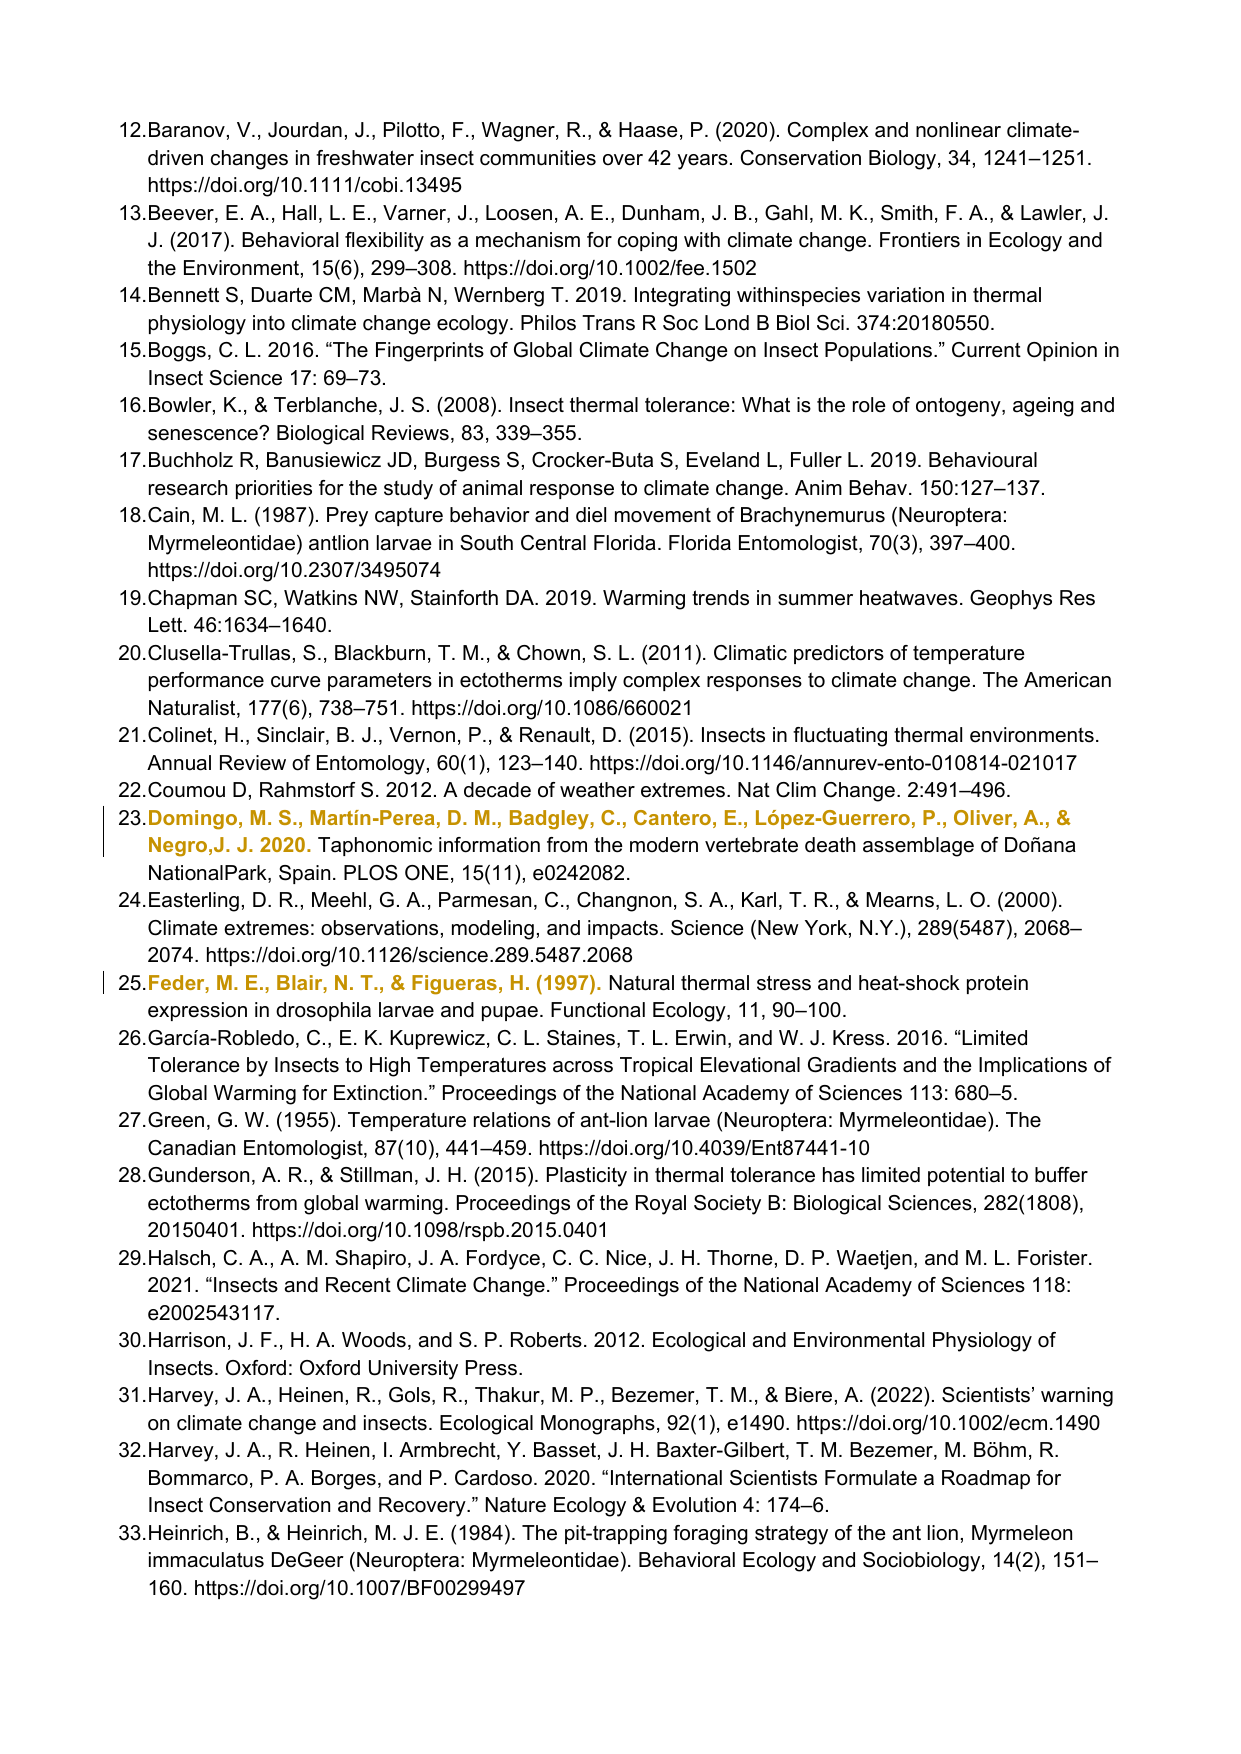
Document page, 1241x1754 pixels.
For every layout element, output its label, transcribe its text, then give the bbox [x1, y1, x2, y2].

list Boggs, C. L. 2016. “The Fingerprints of Global Climate Change on Insect Populations.” Current Opinion in Insect Science 17: 69–73. [118, 338, 1122, 389]
list Domingo, M. S., Martín-Perea, D. M., Badgley, C., Cantero, E., López-Guerrero, P., Oliver, A., & Negro,J. J. 2020. Taphonomic information from the modern vertebrate death assemblage of Doñana NationalPark, Spain. PLOS ONE, 15(11), e0242082. [118, 806, 1122, 884]
list Harvey, J. A., R. Heinen, I. Armbrecht, Y. Basset, J. H. Baxter-Gilbert, T. M. Bezemer, M. Böhm, R. Bommarco, P. A. Borges, and P. Cardoso. 2020. “International Scientists Formulate a Roadmap for Insect Conservation and Recovery.” Nature Ecology & Evolution 4: 174–6. [118, 1438, 1122, 1517]
list Buchholz R, Banusiewicz JD, Burgess S, Crocker-Buta S, Eveland L, Fuller L. 2019. Behavioural research priorities for the study of animal response to climate change. Anim Behav. 150:127–137. [118, 448, 1122, 499]
list Feder, M. E., Blair, N. T., & Figueras, H. (1997). Natural thermal stress and heat-shock protein expression in drosophila larvae and pupae. Functional Ecology, 11, 90–100. [118, 971, 1122, 1022]
list Colinet, H., Sinclair, B. J., Vernon, P., & Renault, D. (2015). Insects in fluctuating thermal environments. Annual Review of Entomology, 60(1), 123–140. https://doi.org/10.1146/annurev-ento-010814-021017 [118, 723, 1122, 774]
list Harvey, J. A., Heinen, R., Gols, R., Thakur, M. P., Bezemer, T. M., & Biere, A. (2022). Scientists’ warning on climate change and insects. Ecological Monographs, 92(1), e1490. https://doi.org/10.1002/ecm.1490 [118, 1383, 1122, 1434]
list Clusella-Trullas, S., Blackburn, T. M., & Chown, S. L. (2011). Climatic predictors of temperature performance curve parameters in ectotherms imply complex responses to climate change. The American Naturalist, 177(6), 738–751. https://doi.org/10.1086/660021 [118, 641, 1122, 719]
list Easterling, D. R., Meehl, G. A., Parmesan, C., Changnon, S. A., Karl, T. R., & Mearns, L. O. (2000). Climate extremes: observations, modeling, and impacts. Science (New York, N.Y.), 289(5487), 2068–2074. https://doi.org/10.1126/science.289.5487.2068 [118, 888, 1122, 967]
list Bowler, K., & Terblanche, J. S. (2008). Insect thermal tolerance: What is the role of ontogeny, ageing and senescence? Biological Reviews, 83, 339–355. [118, 393, 1122, 444]
list Harrison, J. F., H. A. Woods, and S. P. Roberts. 2012. Ecological and Environmental Physiology of Insects. Oxford: Oxford University Press. [118, 1328, 1122, 1379]
list Heinrich, B., & Heinrich, M. J. E. (1984). The pit-trapping foraging strategy of the ant lion, Myrmeleon immaculatus DeGeer (Neuroptera: Myrmeleontidae). Behavioral Ecology and Sociobiology, 14(2), 151–160. https://doi.org/10.1007/BF00299497 [118, 1521, 1122, 1599]
list Gunderson, A. R., & Stillman, J. H. (2015). Plasticity in thermal tolerance has limited potential to buffer ectotherms from global warming. Proceedings of the Royal Society B: Biological Sciences, 282(1808), 20150401. https://doi.org/10.1098/rspb.2015.0401 [118, 1163, 1122, 1242]
list García-Robledo, C., E. K. Kuprewicz, C. L. Staines, T. L. Erwin, and W. J. Kress. 2016. “Limited Tolerance by Insects to High Temperatures across Tropical Elevational Gradients and the Implications of Global Warming for Extinction.” Proceedings of the National Academy of Sciences 113: 680–5. [118, 1026, 1122, 1104]
list Baranov, V., Jourdan, J., Pilotto, F., Wagner, R., & Haase, P. (2020). Complex and nonlinear climate-driven changes in freshwater insect communities over 42 years. Conservation Biology, 34, 1241–1251. https://doi.org/10.1111/cobi.13495 [118, 118, 1122, 197]
list Green, G. W. (1955). Temperature relations of ant-lion larvae (Neuroptera: Myrmeleontidae). The Canadian Entomologist, 87(10), 441–459. https://doi.org/10.4039/Ent87441-10 [118, 1108, 1122, 1159]
list Cain, M. L. (1987). Prey capture behavior and diel movement of Brachynemurus (Neuroptera: Myrmeleontidae) antlion larvae in South Central Florida. Florida Entomologist, 70(3), 397–400. https://doi.org/10.2307/3495074 [118, 503, 1122, 582]
list Bennett S, Duarte CM, Marbà N, Wernberg T. 2019. Integrating withinspecies variation in thermal physiology into climate change ecology. Philos Trans R Soc Lond B Biol Sci. 374:20180550. [118, 283, 1122, 334]
list Beever, E. A., Hall, L. E., Varner, J., Loosen, A. E., Dunham, J. B., Gahl, M. K., Smith, F. A., & Lawler, J. J. (2017). Behavioral flexibility as a mechanism for coping with climate change. Frontiers in Ecology and the Environment, 15(6), 299–308. https://doi.org/10.1002/fee.1502 [118, 201, 1122, 279]
list Chapman SC, Watkins NW, Stainforth DA. 2019. Warming trends in summer heatwaves. Geophys Res Lett. 46:1634–1640. [118, 586, 1122, 637]
list Coumou D, Rahmstorf S. 2012. A decade of weather extremes. Nat Clim Change. 2:491–496. [118, 778, 1122, 802]
list Halsch, C. A., A. M. Shapiro, J. A. Fordyce, C. C. Nice, J. H. Thorne, D. P. Waetjen, and M. L. Forister. 2021. “Insects and Recent Climate Change.” Proceedings of the National Academy of Sciences 118: e2002543117. [118, 1246, 1122, 1324]
